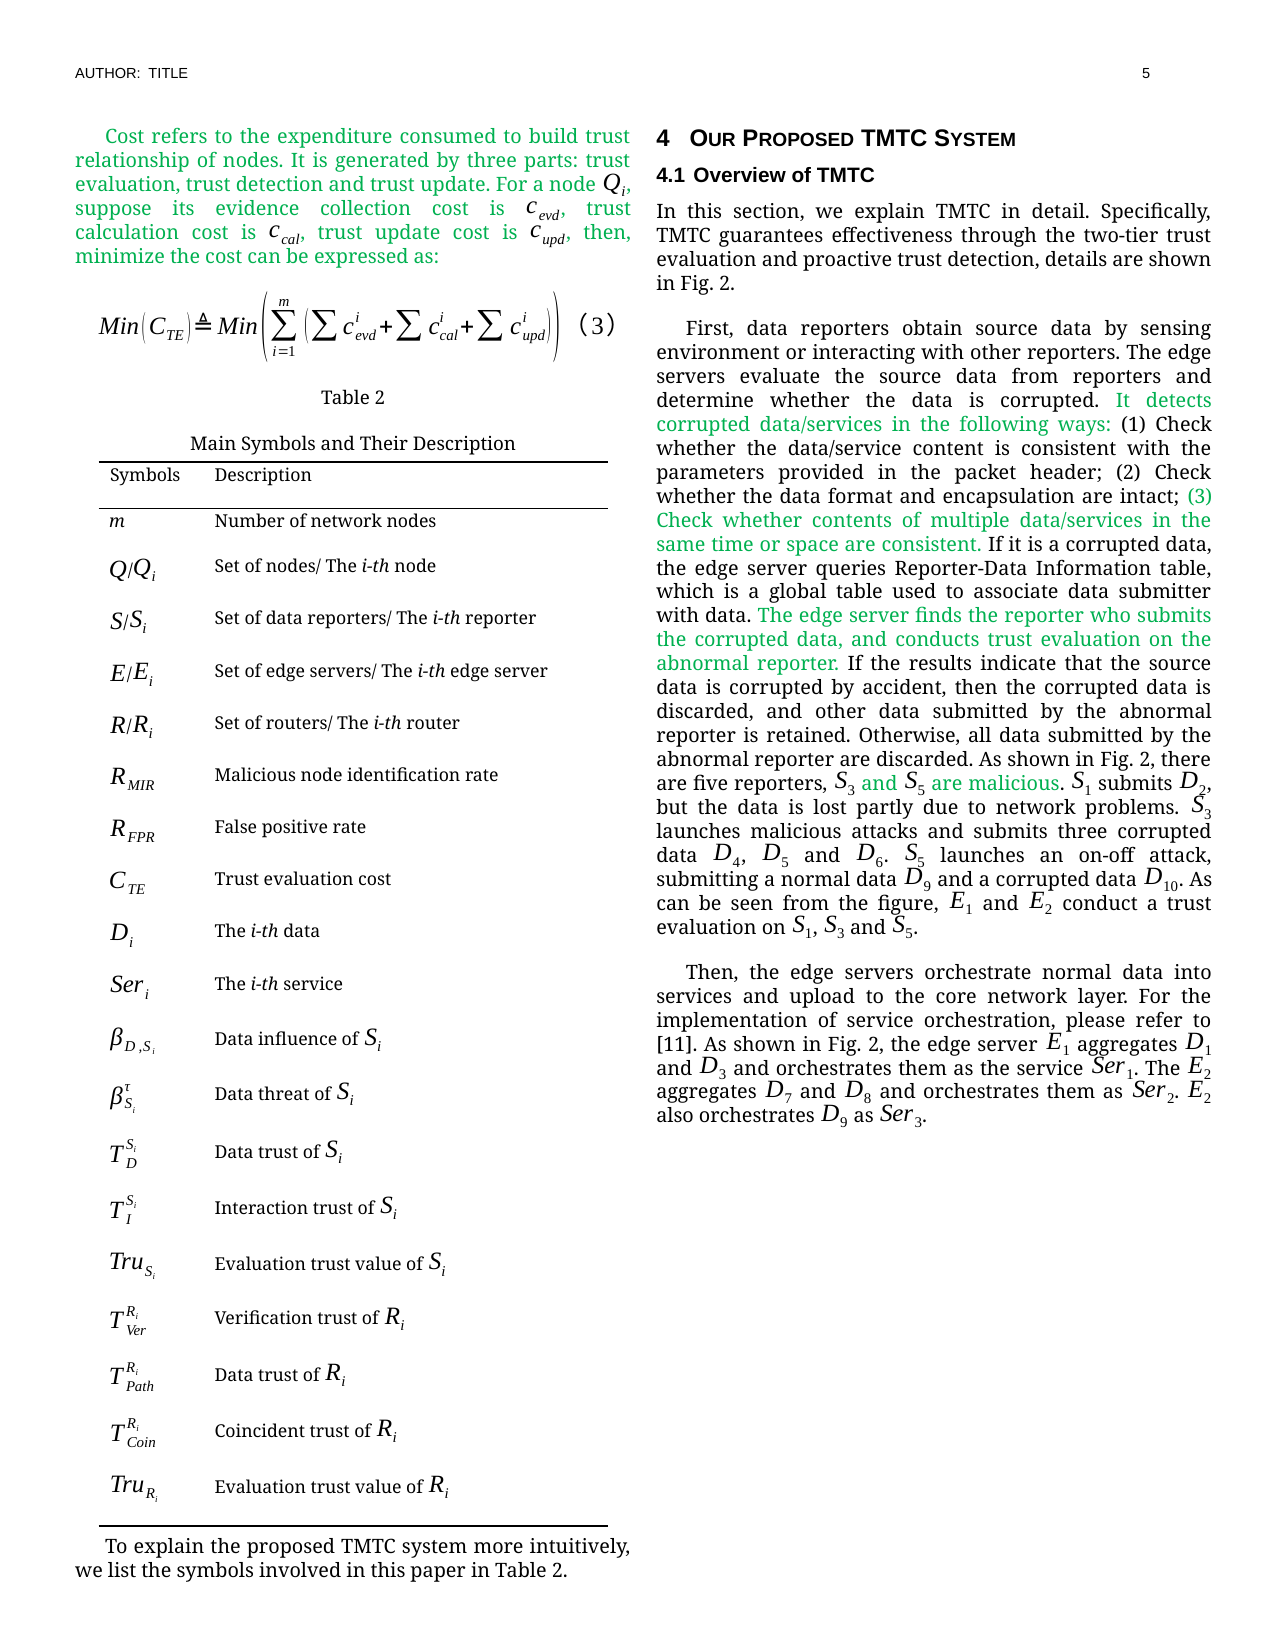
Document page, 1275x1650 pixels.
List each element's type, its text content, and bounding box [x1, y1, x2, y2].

table_cell Data trust of [203, 1136, 607, 1192]
table_cell [99, 1471, 203, 1525]
table_header Symbols [99, 463, 203, 508]
table_cell Evaluation trust value of [203, 1248, 607, 1302]
text In this section, we explain TMTC in detail. Specifically, TMTC guarantees effectiveness through the two-tier trust evaluation and proactive trust detection, details are shown in Fig. 2. [656, 199, 1212, 295]
table_cell Interaction trust of [203, 1192, 607, 1248]
table_cell Coincident trust of [203, 1415, 607, 1471]
table_cell [99, 1023, 203, 1078]
table_cell Malicious node identification rate [203, 763, 607, 814]
table_cell [99, 1248, 203, 1302]
table_cell Trust evaluation cost [203, 867, 607, 919]
table_cell [99, 1415, 203, 1471]
table_cell [99, 763, 203, 814]
table_cell [99, 1136, 203, 1192]
table_cell False positive rate [203, 815, 607, 867]
table_cell Set of nodes/ The i-th node [203, 554, 607, 606]
table_header Description [203, 463, 607, 508]
table_cell [99, 971, 203, 1023]
table_cell Data trust of [203, 1359, 607, 1414]
table_cell [99, 1192, 203, 1248]
text Cost refers to the expenditure consumed to build trust relationship of nodes. It is generated by three parts: trust evaluation, trust detection and trust update. For a node , suppose its evidence collection cost is , trust calculation cost is , trust update cost is , then, minimize the cost can be expressed as: [75, 124, 631, 268]
table_cell The i-th service [203, 971, 607, 1023]
table_cell Set of edge servers/ The i-th edge server [203, 658, 607, 710]
text Table 2 [75, 384, 631, 410]
table_cell Set of data reporters/ The i-th reporter [203, 606, 607, 658]
table_cell m [99, 509, 203, 554]
table_cell [99, 1302, 203, 1358]
table_cell The i-th data [203, 919, 607, 971]
table_cell [99, 867, 203, 919]
table_cell [99, 1078, 203, 1136]
table_cell Data threat of [203, 1078, 607, 1136]
table_cell Data influence of [203, 1023, 607, 1078]
table_cell / [99, 658, 203, 710]
table_cell / [99, 606, 203, 658]
subtitle 4.1 Overview of TMTC [656, 164, 1212, 187]
table_cell Set of routers/ The i-th router [203, 710, 607, 762]
table_cell [99, 919, 203, 971]
table_cell Evaluation trust value of [203, 1471, 607, 1525]
table_cell / [99, 710, 203, 762]
text To explain the proposed TMTC system more intuitively, we list the symbols involved in this paper in Table 2. [75, 1534, 631, 1582]
table_cell Number of network nodes [203, 509, 607, 554]
text First, data reporters obtain source data by sensing environment or interacting with other reporters. The edge servers evaluate the source data from reporters and determine whether the data is corrupted. It detects corrupted data/services in the following ways: (1) Check whether the data/service content is consistent with the parameters provided in the packet header; (2) Check whether the data format and encapsulation are intact; (3) Check whether contents of multiple data/services in the same time or space are consistent. If it is a corrupted data, the edge server queries Reporter-Data Information table, which is a global table used to associate data submitter with data. The edge server finds the reporter who submits the corrupted data, and conducts trust evaluation on the abnormal reporter. If the results indicate that the source data is corrupted by accident, then the corrupted data is discarded, and other data submitted by the abnormal reporter is retained. Otherwise, all data submitted by the abnormal reporter are discarded. As shown in Fig. 2, there are five reporters, and are malicious. submits , but the data is lost partly due to network problems. launches malicious attacks and submits three corrupted data , and . launches an on-off attack, submitting a normal data and a corrupted data . As can be seen from the figure, and conduct a trust evaluation on , and . [656, 316, 1212, 939]
table_cell / [99, 554, 203, 606]
text Then, the edge servers orchestrate normal data into services and upload to the core network layer. For the implementation of service orchestration, please refer to [11]. As shown in Fig. 2, the edge server aggregates and and orchestrates them as the service . The aggregates and and orchestrates them as . also orchestrates as . [656, 960, 1212, 1128]
text Main Symbols and Their Description [75, 431, 631, 456]
table_cell Verification trust of [203, 1302, 607, 1358]
table_cell [99, 1359, 203, 1414]
table_cell [99, 815, 203, 867]
subtitle 4 Our Proposed TMTC System [656, 124, 1212, 152]
